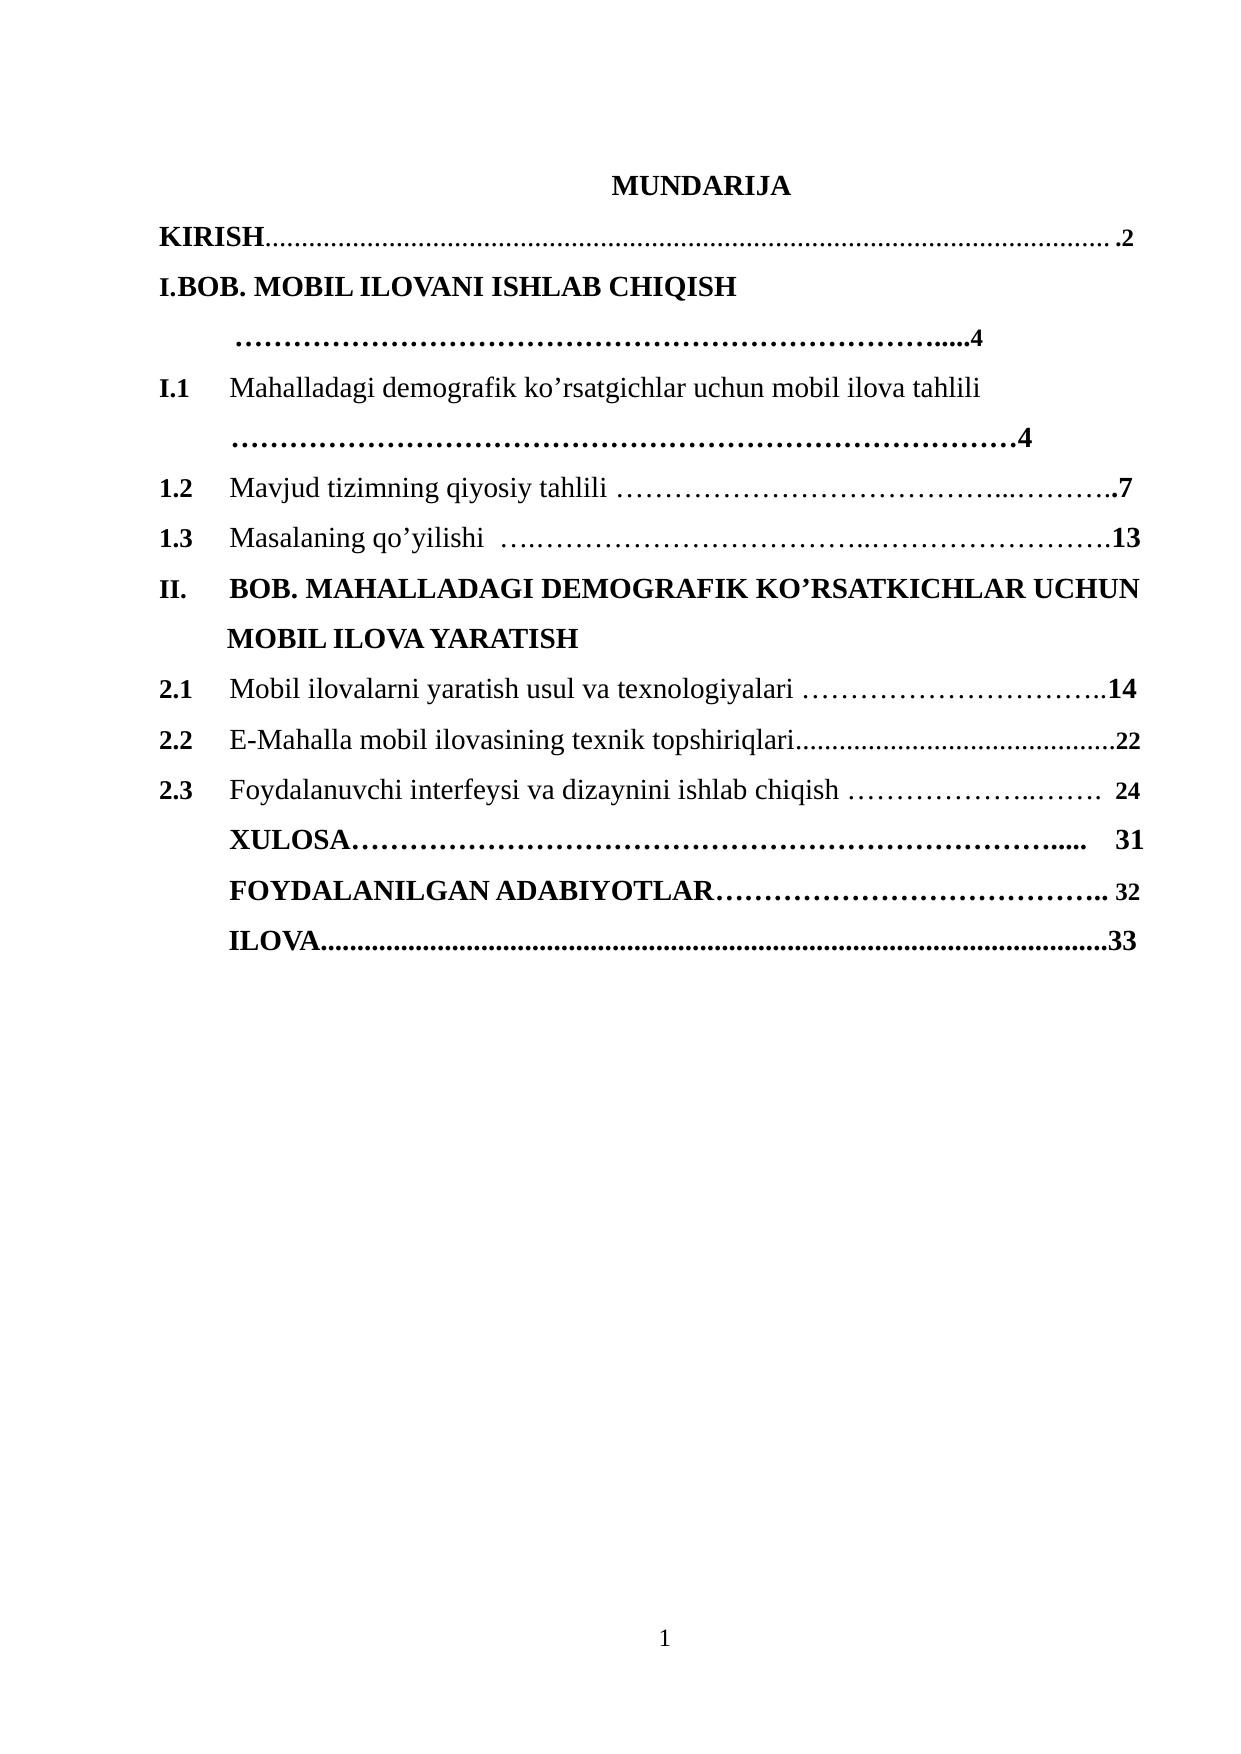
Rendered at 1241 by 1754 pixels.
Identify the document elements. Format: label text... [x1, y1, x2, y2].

text 2.2 E-Mahalla mobil ilovasining texnik topshiriqlari............................................22 [159, 722, 1152, 755]
list BOB. MOBIL ILOVANI ISHLAB CHIQISH ……………………………………………………………….....4 [159, 269, 1152, 353]
text 2.3 Foydalanuvchi interfeysi va dizaynini ishlab chiqish ………………..……. 24 [159, 772, 1152, 806]
text KIRISH.................................................................................................................... .2 [159, 219, 1152, 252]
text 1.3 Masalaning qo’yilishi ….……………………………..…………………….13 [159, 521, 1152, 554]
text II. BOB. MAHALLADAGI DEMOGRAFIK KO’RSATKICHLAR UCHUN [159, 571, 1152, 604]
text XULOSA………………………………………………………………..... 31 [159, 822, 1152, 856]
text ILOVA............................................................................................................33 [177, 923, 1152, 957]
text 1.2 Mavjud tizimning qiyosiy tahlili …………………………………...………..7 [159, 470, 1152, 504]
text FOYDALANILGAN ADABIYOTLAR………………………………….. 32 [159, 873, 1152, 906]
text MOBIL ILOVA YARATISH 2.1 Mobil ilovalarni yaratish usul va texnologiyalari …………………………..14 [159, 621, 1152, 705]
text MUNDАRIJА [177, 168, 1152, 202]
list Mahalladagi demografik ko’rsatgichlar uchun mobil ilova tahlili ………………………………………………………………………4 [159, 370, 1152, 453]
